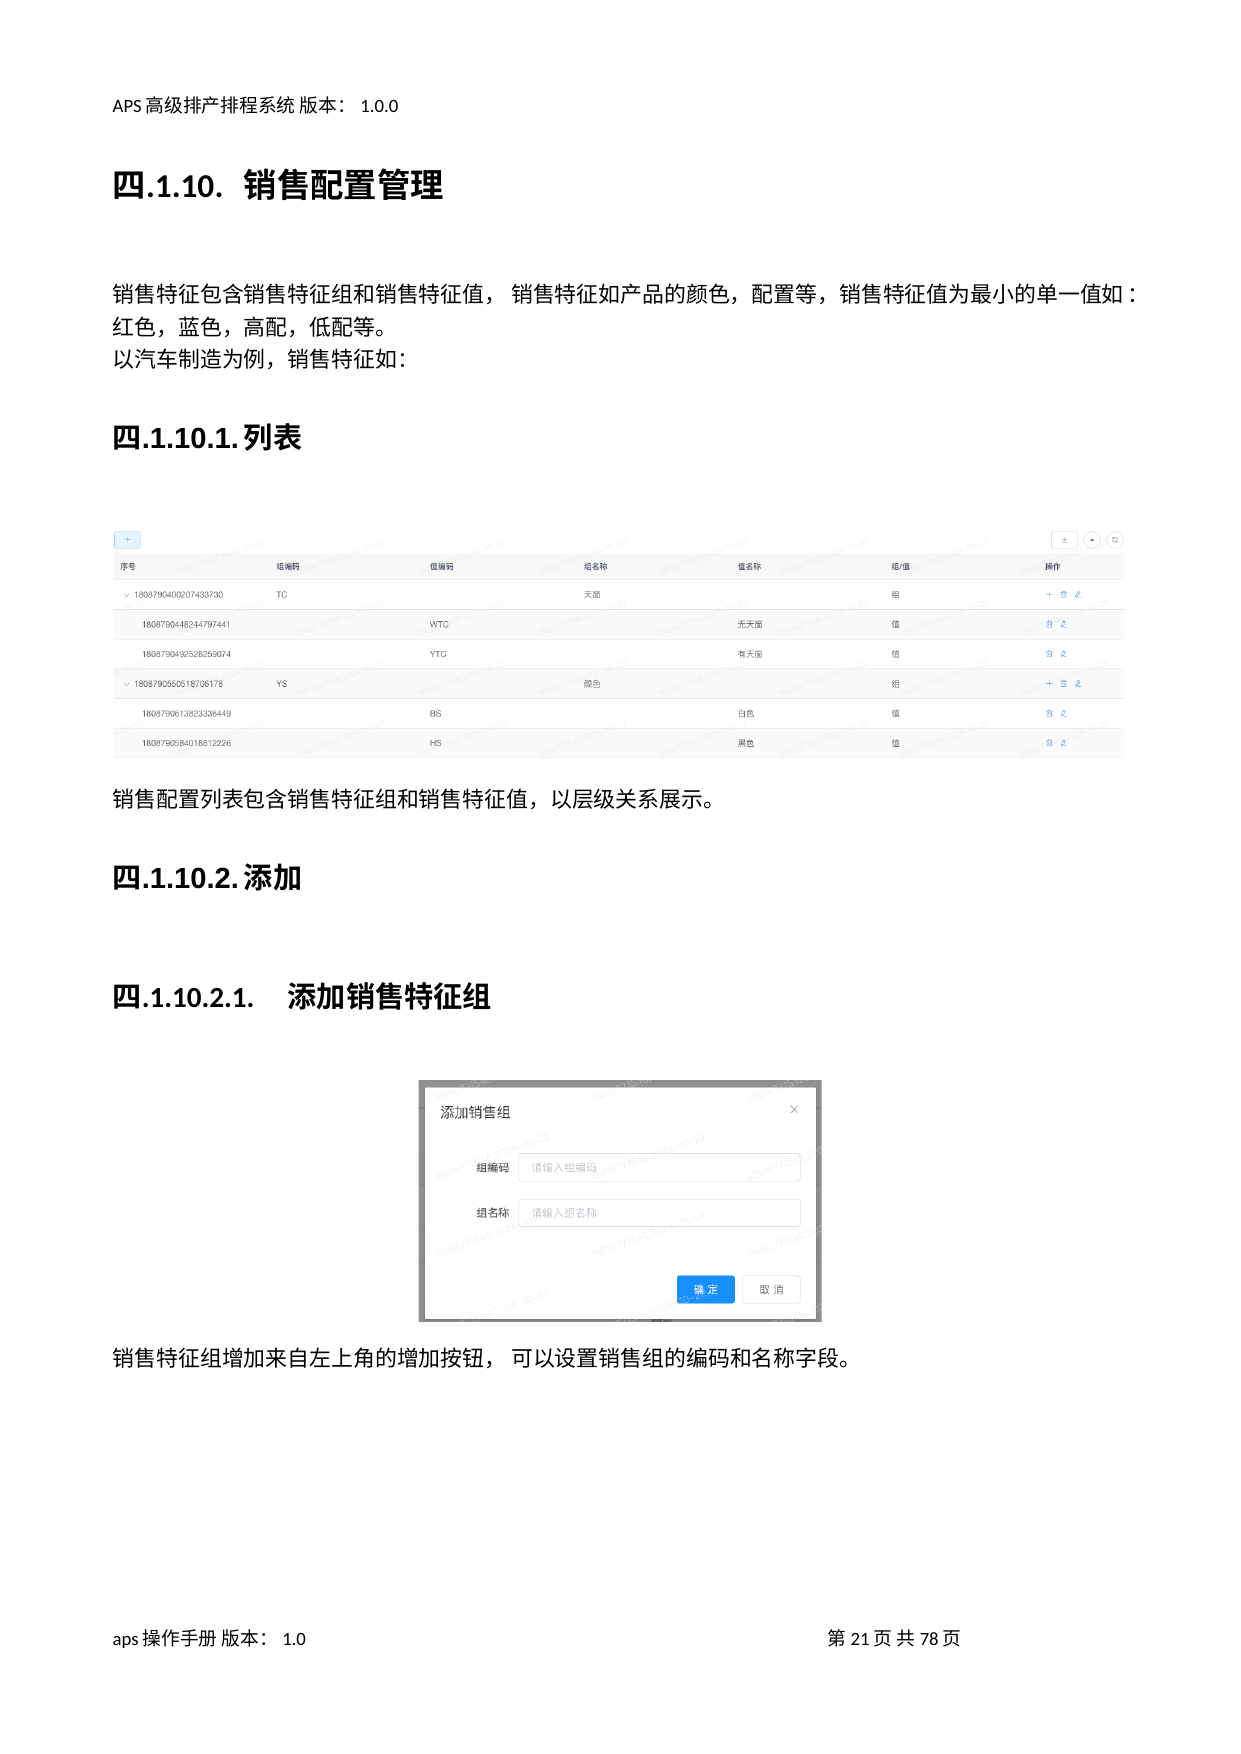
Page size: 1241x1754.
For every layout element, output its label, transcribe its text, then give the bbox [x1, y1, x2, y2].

subtitle 销售配置管理 [112, 150, 1128, 215]
subtitle 添加 [112, 843, 1128, 908]
text 以汽车制造为例，销售特征如： [112, 342, 1128, 374]
text 销售特征组增加来自左上角的增加按钮， 可以设置销售组的编码和名称字段。 [112, 1340, 1128, 1373]
picture [418, 1080, 822, 1322]
text 销售特征包含销售特征组和销售特征值， 销售特征如产品的颜色，配置等，销售特征值为最小的单一值如：红色，蓝色，高配，低配等。 [112, 277, 1128, 342]
text 销售配置列表包含销售特征组和销售特征值，以层级关系展示。 [112, 782, 1128, 814]
subtitle 列表 [112, 403, 1128, 468]
subtitle 添加销售特征组 [112, 962, 1128, 1027]
picture [112, 521, 1128, 781]
